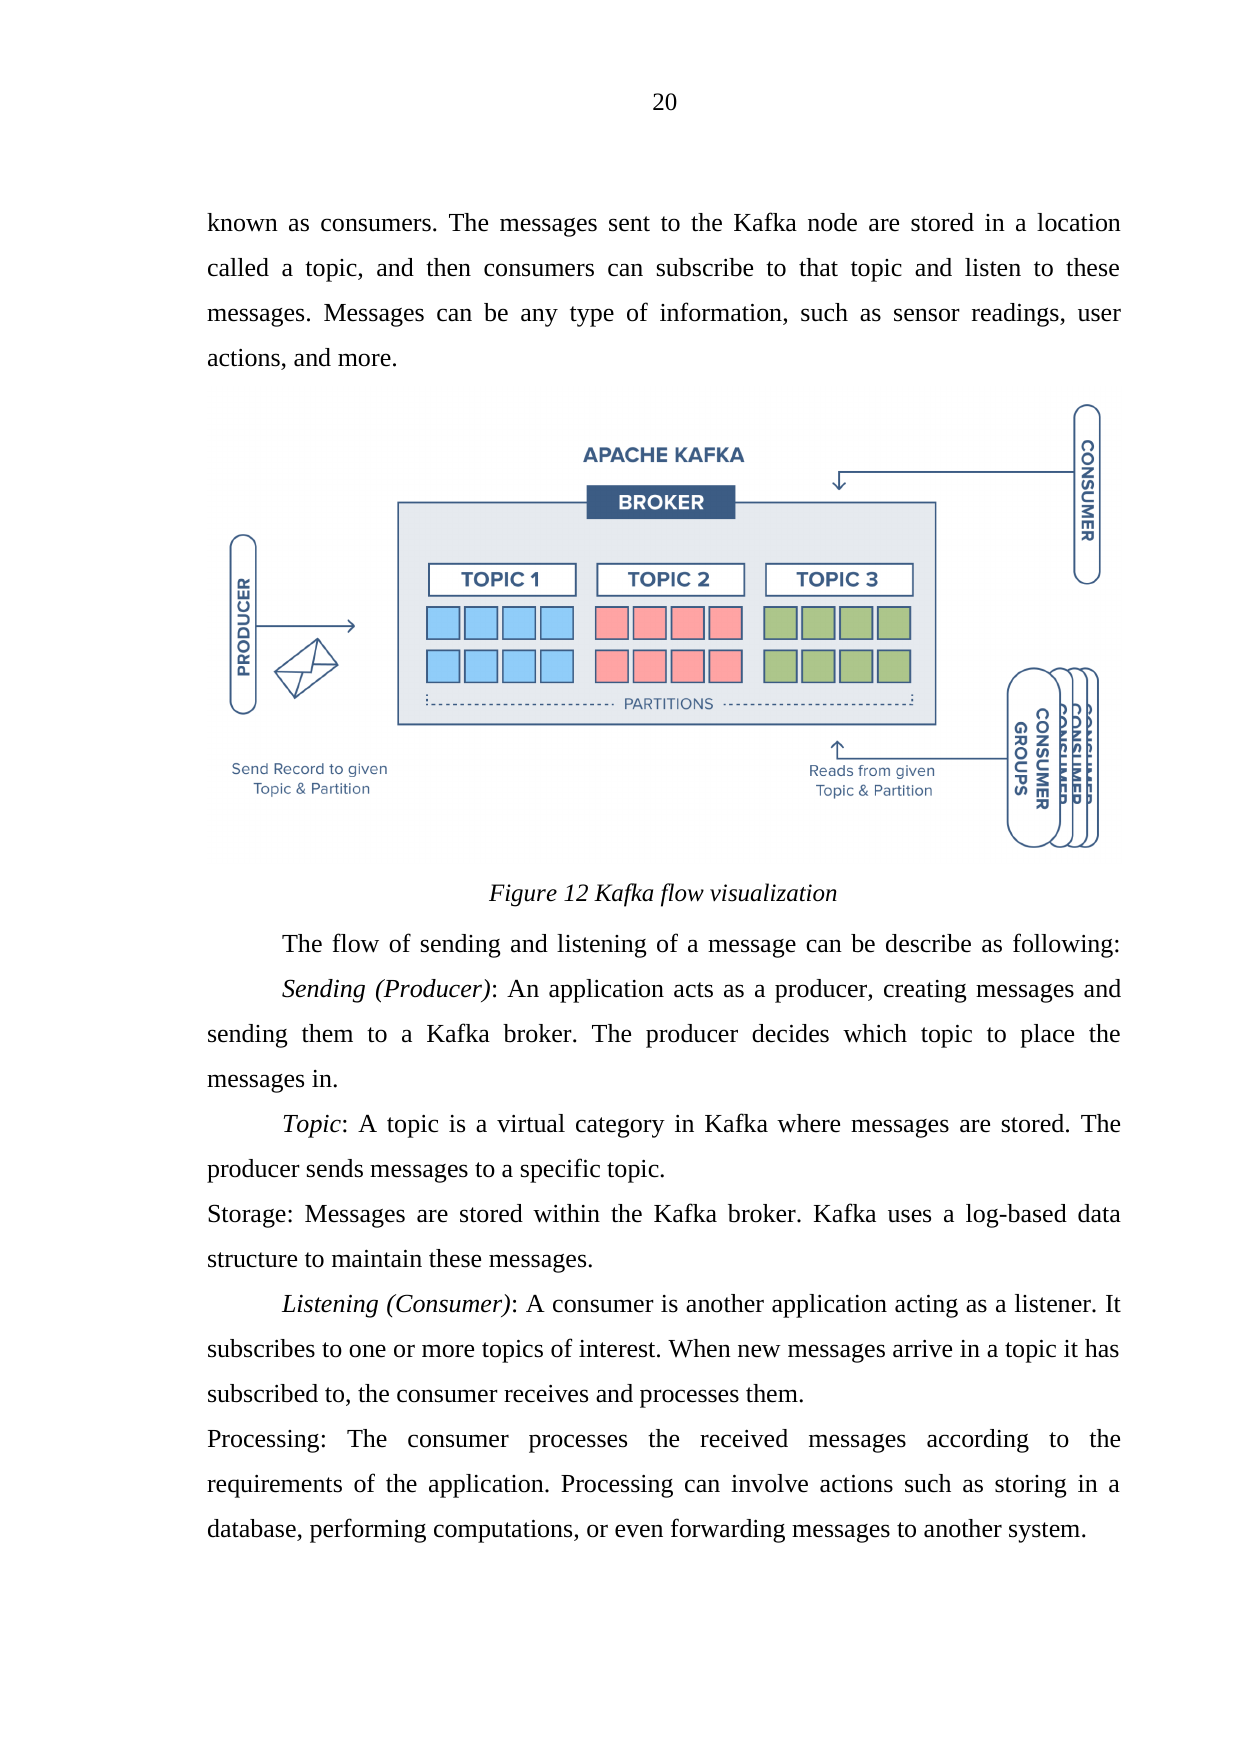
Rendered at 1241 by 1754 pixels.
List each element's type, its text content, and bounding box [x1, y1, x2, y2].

text The flow of sending and listening of a message can be describe as following: Sending (Producer): An application acts as a producer, creating messages and sending them to a Kafka broker. The producer decides which topic to place the messages in. [207, 928, 1122, 1093]
text Listening (Consumer): A consumer is another application acting as a listener. It subscribes to one or more topics of interest. When new messages arrive in a topic it has subscribed to, the consumer receives and processes them. [207, 1288, 1122, 1408]
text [207, 207, 1122, 372]
text Figure 12 Kafka flow visualization [207, 878, 1122, 907]
text Topic: A topic is a virtual category in Kafka where messages are stored. The producer sends messages to a specific topic. [207, 1108, 1122, 1183]
text Storage: Messages are stored within the Kafka broker. Kafka uses a log-based data structure to maintain these messages. [207, 1198, 1122, 1273]
picture [206, 386, 1122, 864]
text Processing: The consumer processes the received messages according to the requirements of the application. Processing can involve actions such as storing in a database, performing computations, or even forwarding messages to another system. [207, 1423, 1122, 1543]
